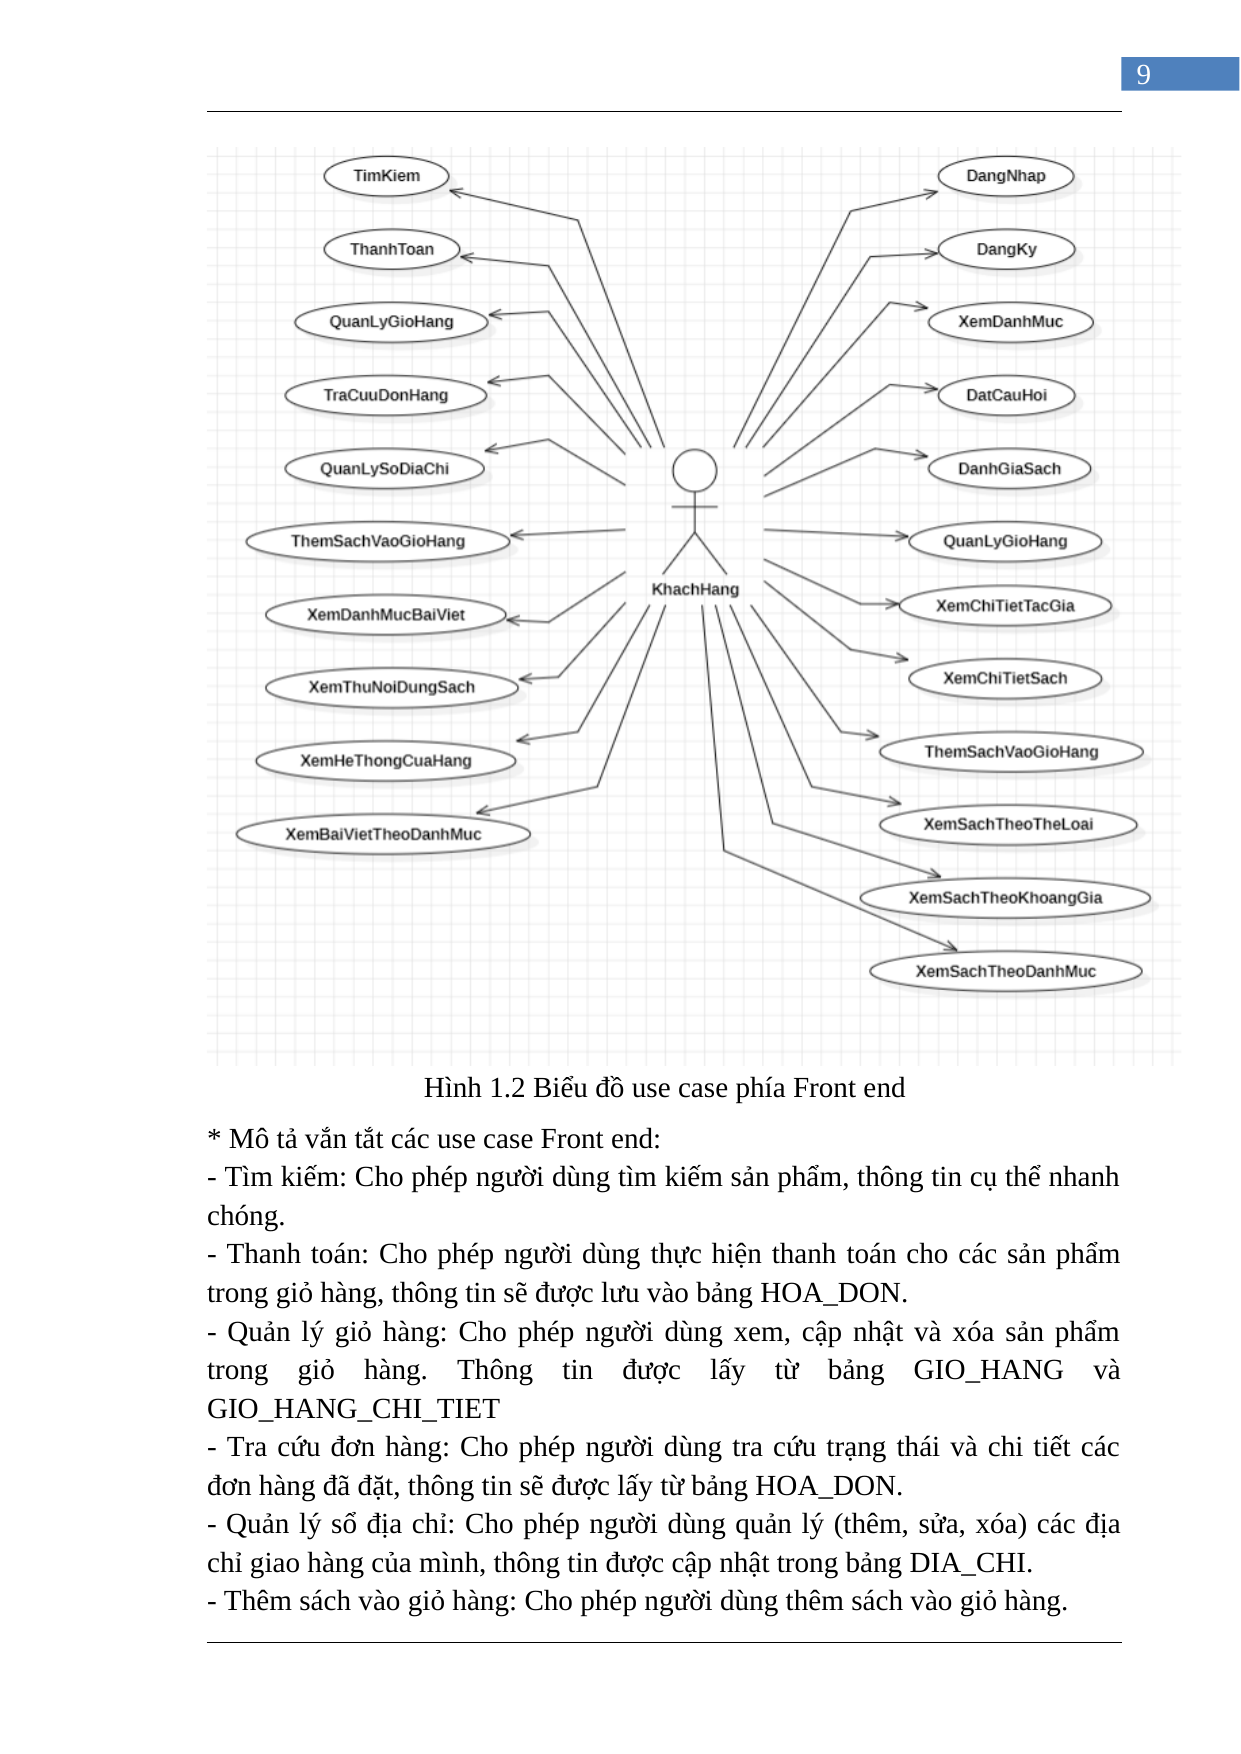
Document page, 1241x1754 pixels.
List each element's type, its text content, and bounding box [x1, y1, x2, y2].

text - Quản lý giỏ hàng: Cho phép người dùng xem, cập nhật và xóa sản phẩm trong giỏ hàng. Thông tin được lấy từ bảng GIO_HANG và GIO_HANG_CHI_TIET [207, 1314, 1122, 1424]
picture [206, 147, 1182, 1066]
text * Mô tả vắn tắt các use case Front end: [207, 1121, 1122, 1154]
text - Tìm kiếm: Cho phép người dùng tìm kiếm sản phẩm, thông tin cụ thể nhanh chóng. [207, 1159, 1122, 1232]
text - Thêm sách vào giỏ hàng: Cho phép người dùng thêm sách vào giỏ hàng. [207, 1583, 1122, 1617]
text - Thanh toán: Cho phép người dùng thực hiện thanh toán cho các sản phẩm trong giỏ hàng, thông tin sẽ được lưu vào bảng HOA_DON. [207, 1237, 1122, 1309]
text - Tra cứu đơn hàng: Cho phép người dùng tra cứu trạng thái và chi tiết các đơn hàng đã đặt, thông tin sẽ được lấy từ bảng HOA_DON. [207, 1429, 1122, 1501]
text - Quản lý sổ địa chỉ: Cho phép người dùng quản lý (thêm, sửa, xóa) các địa chỉ giao hàng của mình, thông tin được cập nhật trong bảng DIA_CHI. [207, 1506, 1122, 1578]
text Hình 1.2 Biểu đồ use case phía Front end [207, 1071, 1122, 1104]
